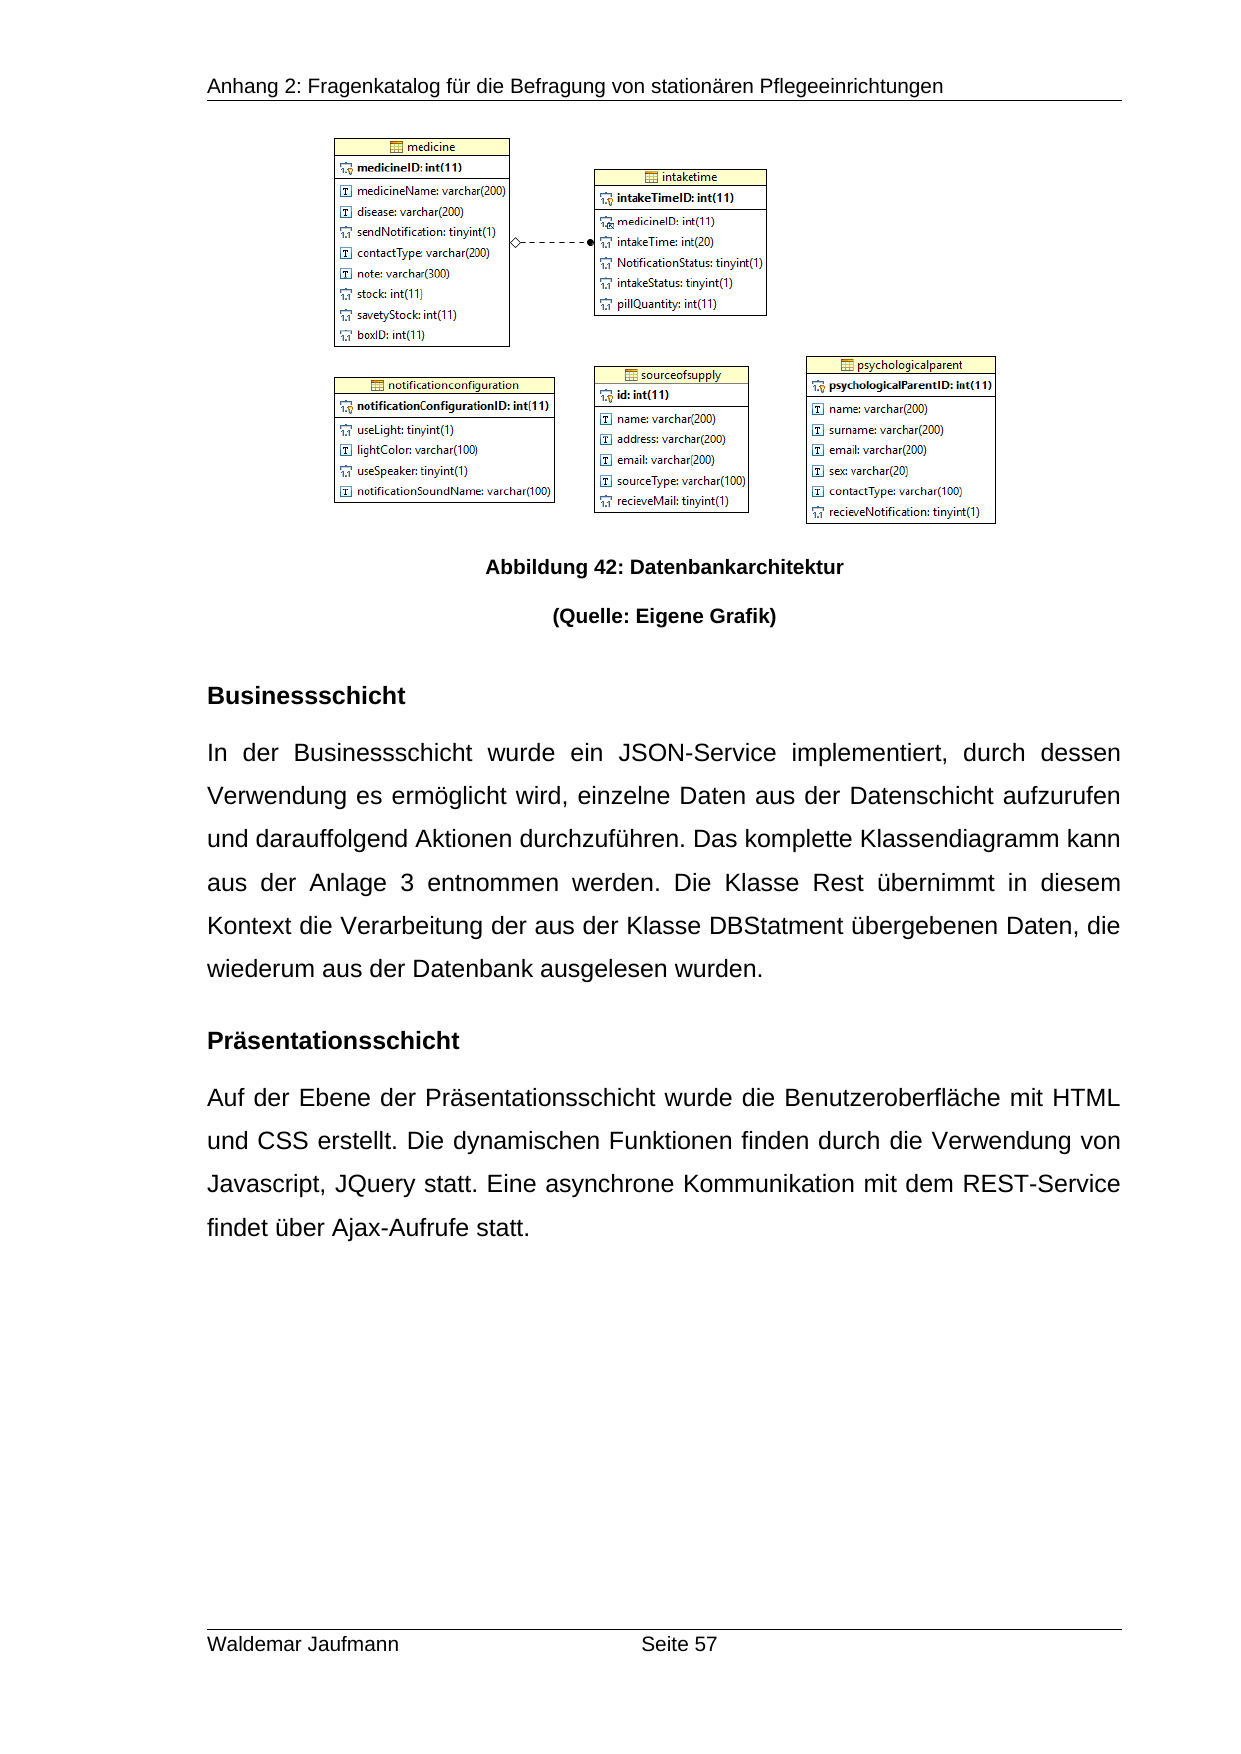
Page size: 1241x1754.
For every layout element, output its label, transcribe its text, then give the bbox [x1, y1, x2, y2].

text Abbildung 42: Datenbankarchitektur [207, 555, 1122, 579]
text (Quelle: Eigene Grafik) [207, 603, 1122, 627]
picture [314, 118, 1015, 543]
text In der Businessschicht wurde ein JSON-Service implementiert, durch dessen Verwendung es ermöglicht wird, einzelne Daten aus der Datenschicht aufzurufen und darauffolgend Aktionen durchzuführen. Das komplette Klassendiagramm kann aus der Anlage 3 entnommen werden. Die Klasse Rest übernimmt in diesem Kontext die Verarbeitung der aus der Klasse DBStatment übergebenen Daten, die wiederum aus der Datenbank ausgelesen wurden. [207, 738, 1122, 983]
text Präsentationsschicht [207, 1026, 1122, 1054]
text Businessschicht [207, 681, 1122, 709]
text Auf der Ebene der Präsentationsschicht wurde die Benutzeroberfläche mit HTML und CSS erstellt. Die dynamischen Funktionen finden durch die Verwendung von Javascript, JQuery statt. Eine asynchrone Kommunikation mit dem REST-Service findet über Ajax-Aufrufe statt. [207, 1083, 1122, 1241]
